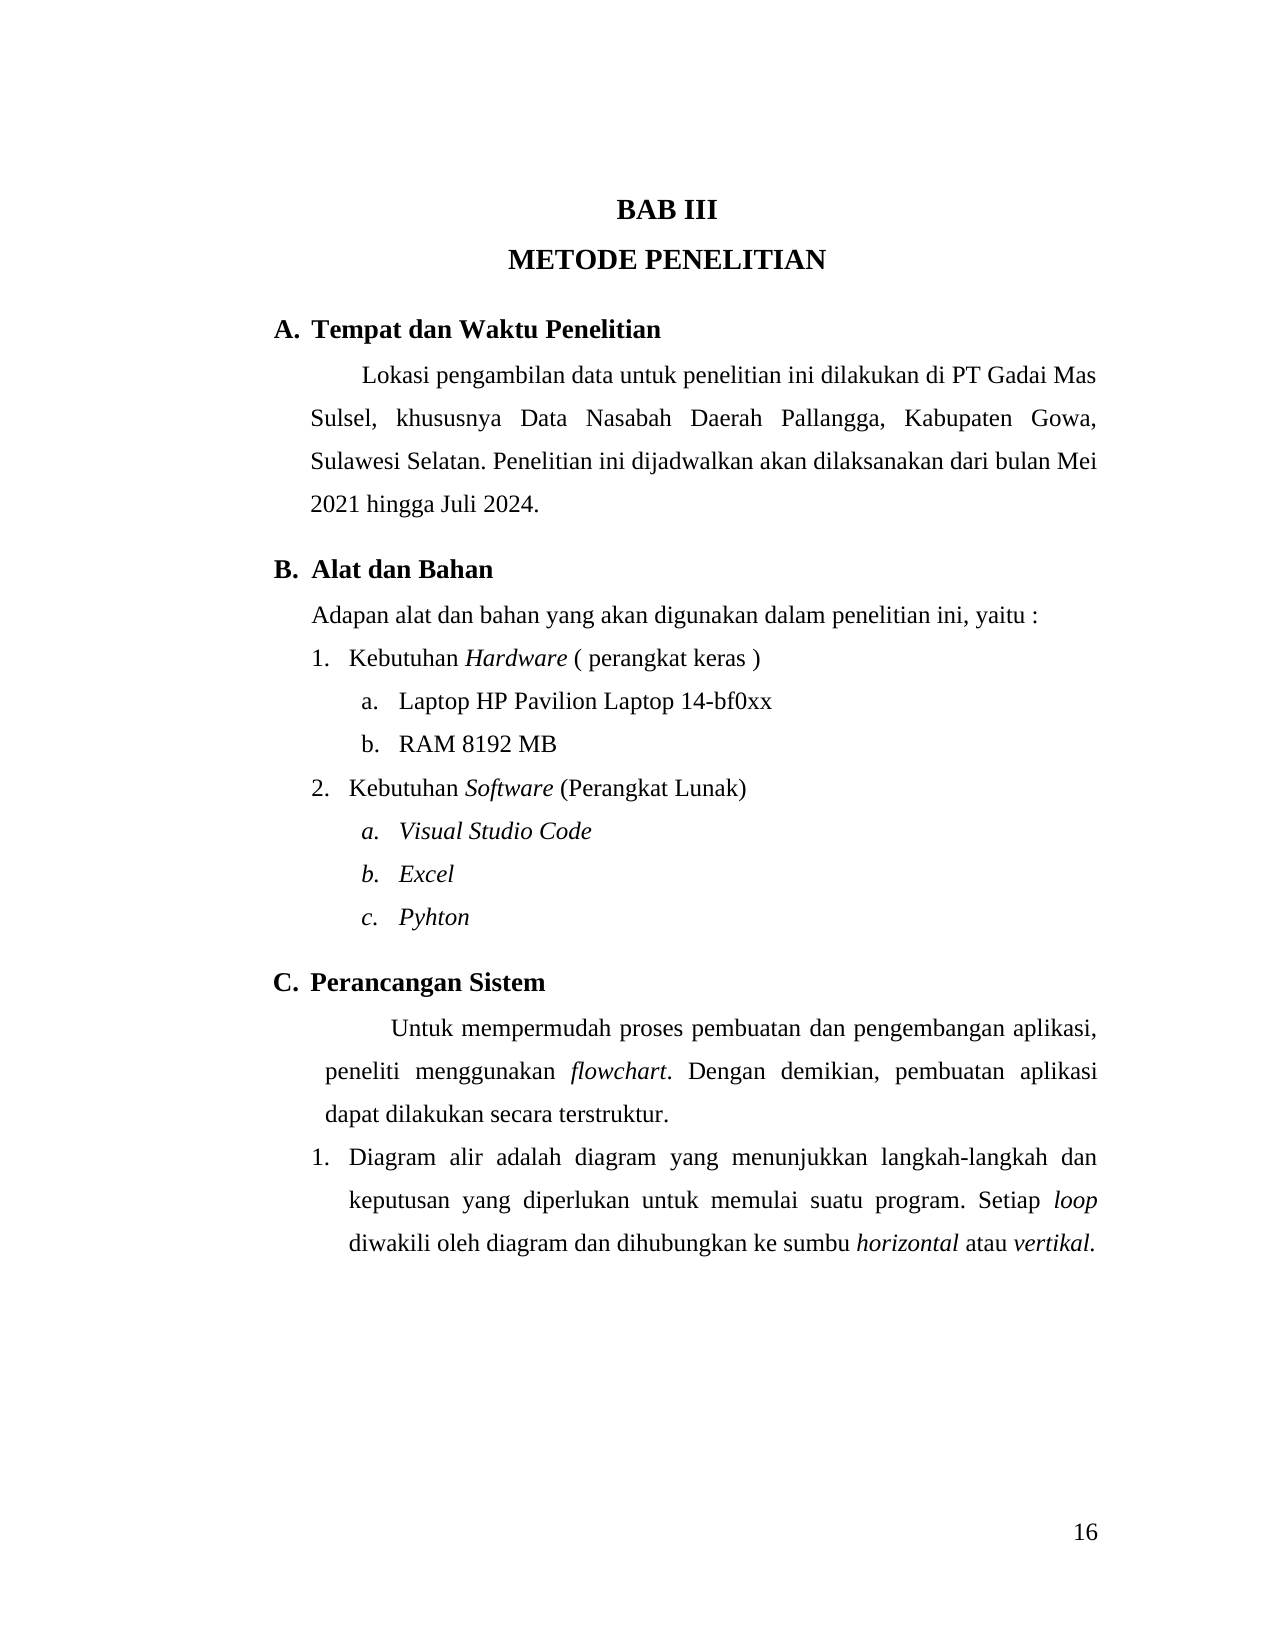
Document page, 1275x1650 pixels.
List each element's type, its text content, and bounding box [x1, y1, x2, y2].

list Excel [361, 859, 1098, 888]
list Diagram alir adalah diagram yang menunjukkan langkah-langkah dan keputusan yang diperlukan untuk memulai suatu program. Setiap loop diwakili oleh diagram dan dihubungkan ke sumbu horizontal atau vertikal. [311, 1142, 1098, 1257]
list Kebutuhan Hardware ( perangkat keras ) [311, 643, 1098, 672]
list Untuk mempermudah proses pembuatan dan pengembangan aplikasi, peneliti menggunakan flowchart. Dengan demikian, pembuatan aplikasi dapat dilakukan secara terstruktur. [325, 1013, 1098, 1128]
list Alat dan Bahan [274, 553, 1098, 584]
list Lokasi pengambilan data untuk penelitian ini dilakukan di PT Gadai Mas Sulsel, khususnya Data Nasabah Daerah Pallangga, Kabupaten Gowa, Sulawesi Selatan. Penelitian ini dijadwalkan akan dilaksanakan dari bulan Mei 2021 hingga Juli 2024. [310, 360, 1098, 518]
list Visual Studio Code [361, 816, 1098, 844]
list Tempat dan Waktu Penelitian [274, 313, 1098, 344]
list Pyhton [361, 902, 1098, 931]
list Laptop HP Pavilion Laptop 14-bf0xx [361, 686, 1098, 715]
text BAB III METODE PENELITIAN [236, 192, 1098, 276]
list Kebutuhan Software (Perangkat Lunak) [311, 773, 1098, 801]
list RAM 8192 MB [361, 729, 1098, 758]
list Adapan alat dan bahan yang akan digunakan dalam penelitian ini, yaitu : [281, 600, 1098, 629]
list Perancangan Sistem [273, 966, 1098, 997]
